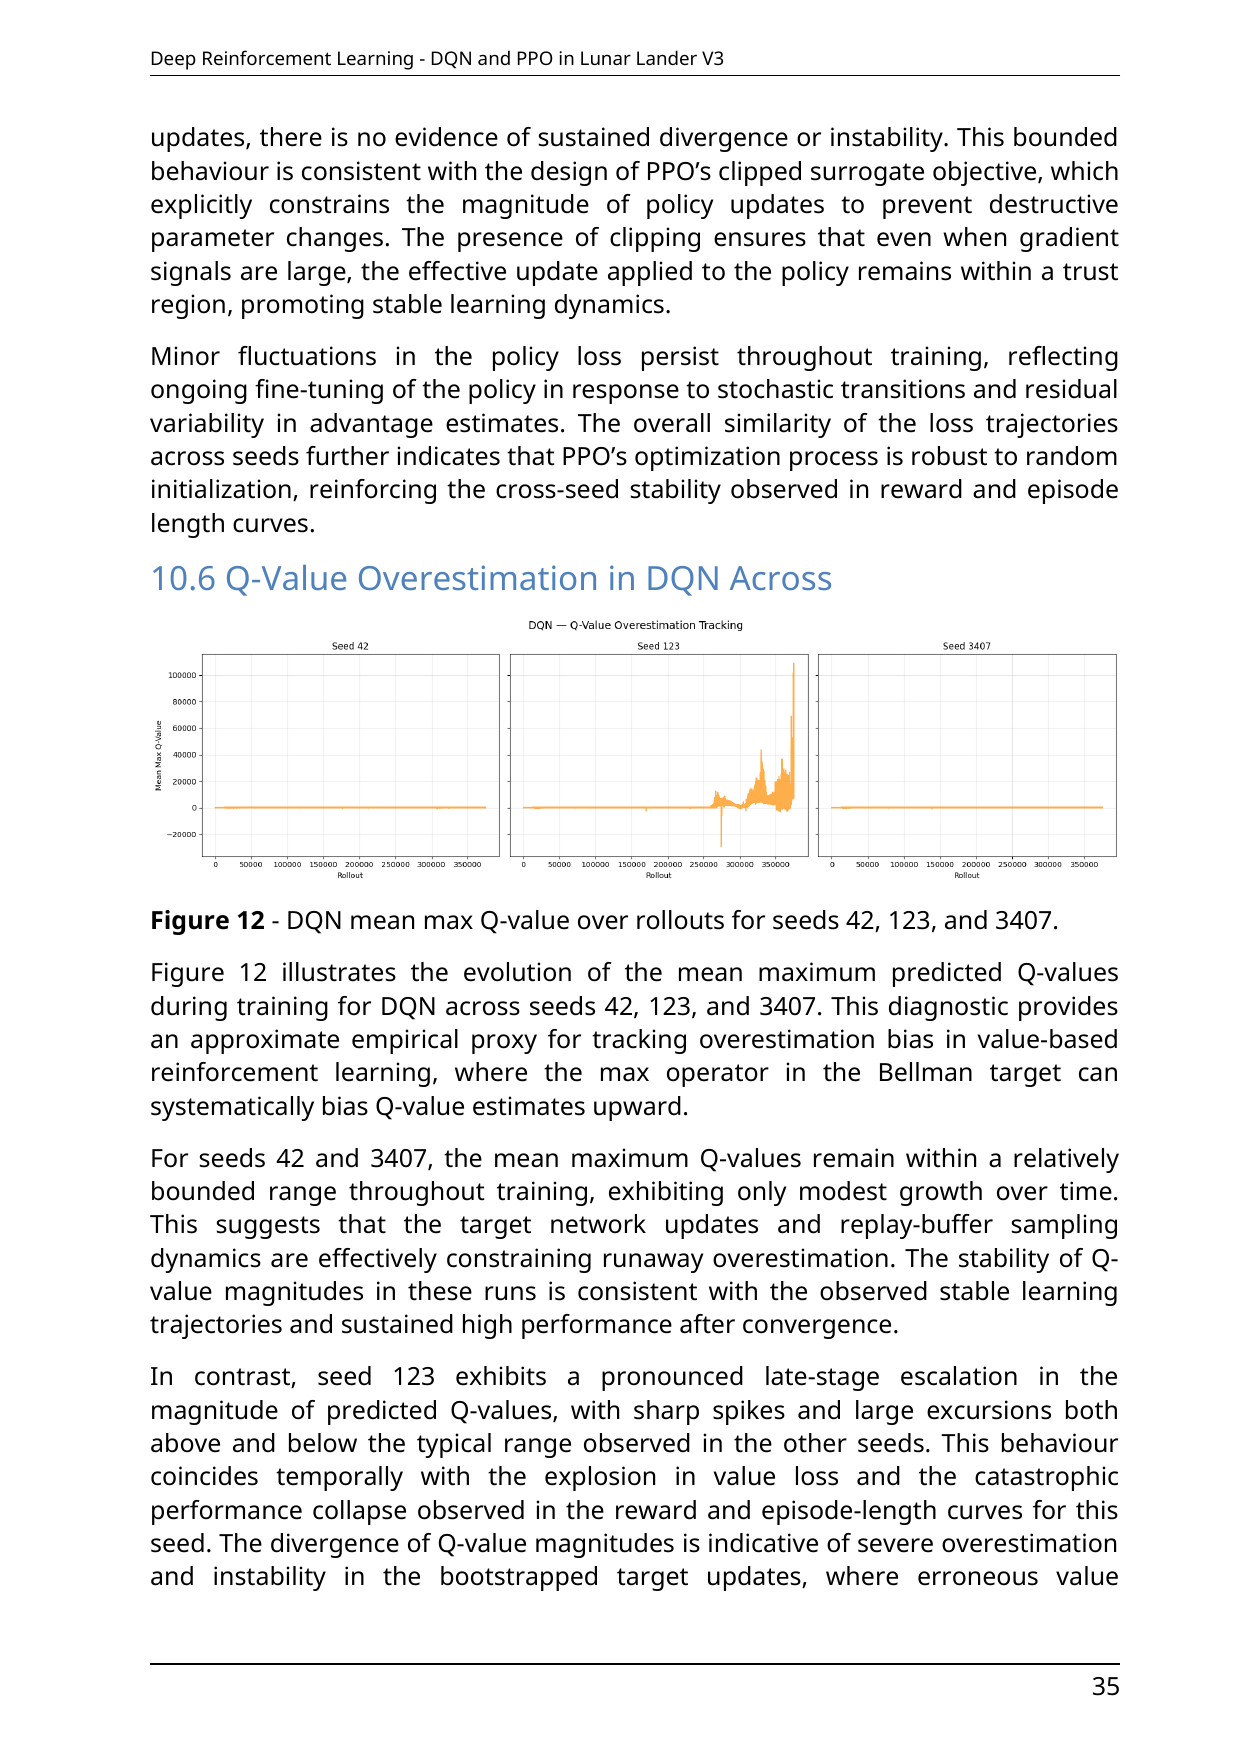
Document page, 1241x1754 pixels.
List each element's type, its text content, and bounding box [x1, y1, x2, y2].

text Figure 12 - DQN mean max Q‑value over rollouts for seeds 42, 123, and 3407. [150, 903, 1120, 936]
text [150, 1359, 1120, 1592]
text For seeds 42 and 3407, the mean maximum Q-values remain within a relatively bounded range throughout training, exhibiting only modest growth over time. This suggests that the target network updates and replay-buffer sampling dynamics are effectively constraining runaway overestimation. The stability of Q-value magnitudes in these runs is consistent with the observed stable learning trajectories and sustained high performance after convergence. [150, 1140, 1120, 1340]
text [150, 120, 1120, 320]
picture [150, 615, 1121, 885]
text Figure 12 illustrates the evolution of the mean maximum predicted Q-values during training for DQN across seeds 42, 123, and 3407. This diagnostic provides an approximate empirical proxy for tracking overestimation bias in value-based reinforcement learning, where the max operator in the Bellman target can systematically bias Q-value estimates upward. [150, 955, 1120, 1122]
subtitle 10.6 Q-Value Overestimation in DQN Across [150, 564, 1120, 597]
text Minor fluctuations in the policy loss persist throughout training, reflecting ongoing fine-tuning of the policy in response to stochastic transitions and residual variability in advantage estimates. The overall similarity of the loss trajectories across seeds further indicates that PPO’s optimization process is robust to random initialization, reinforcing the cross-seed stability observed in reward and episode length curves. [150, 339, 1120, 539]
